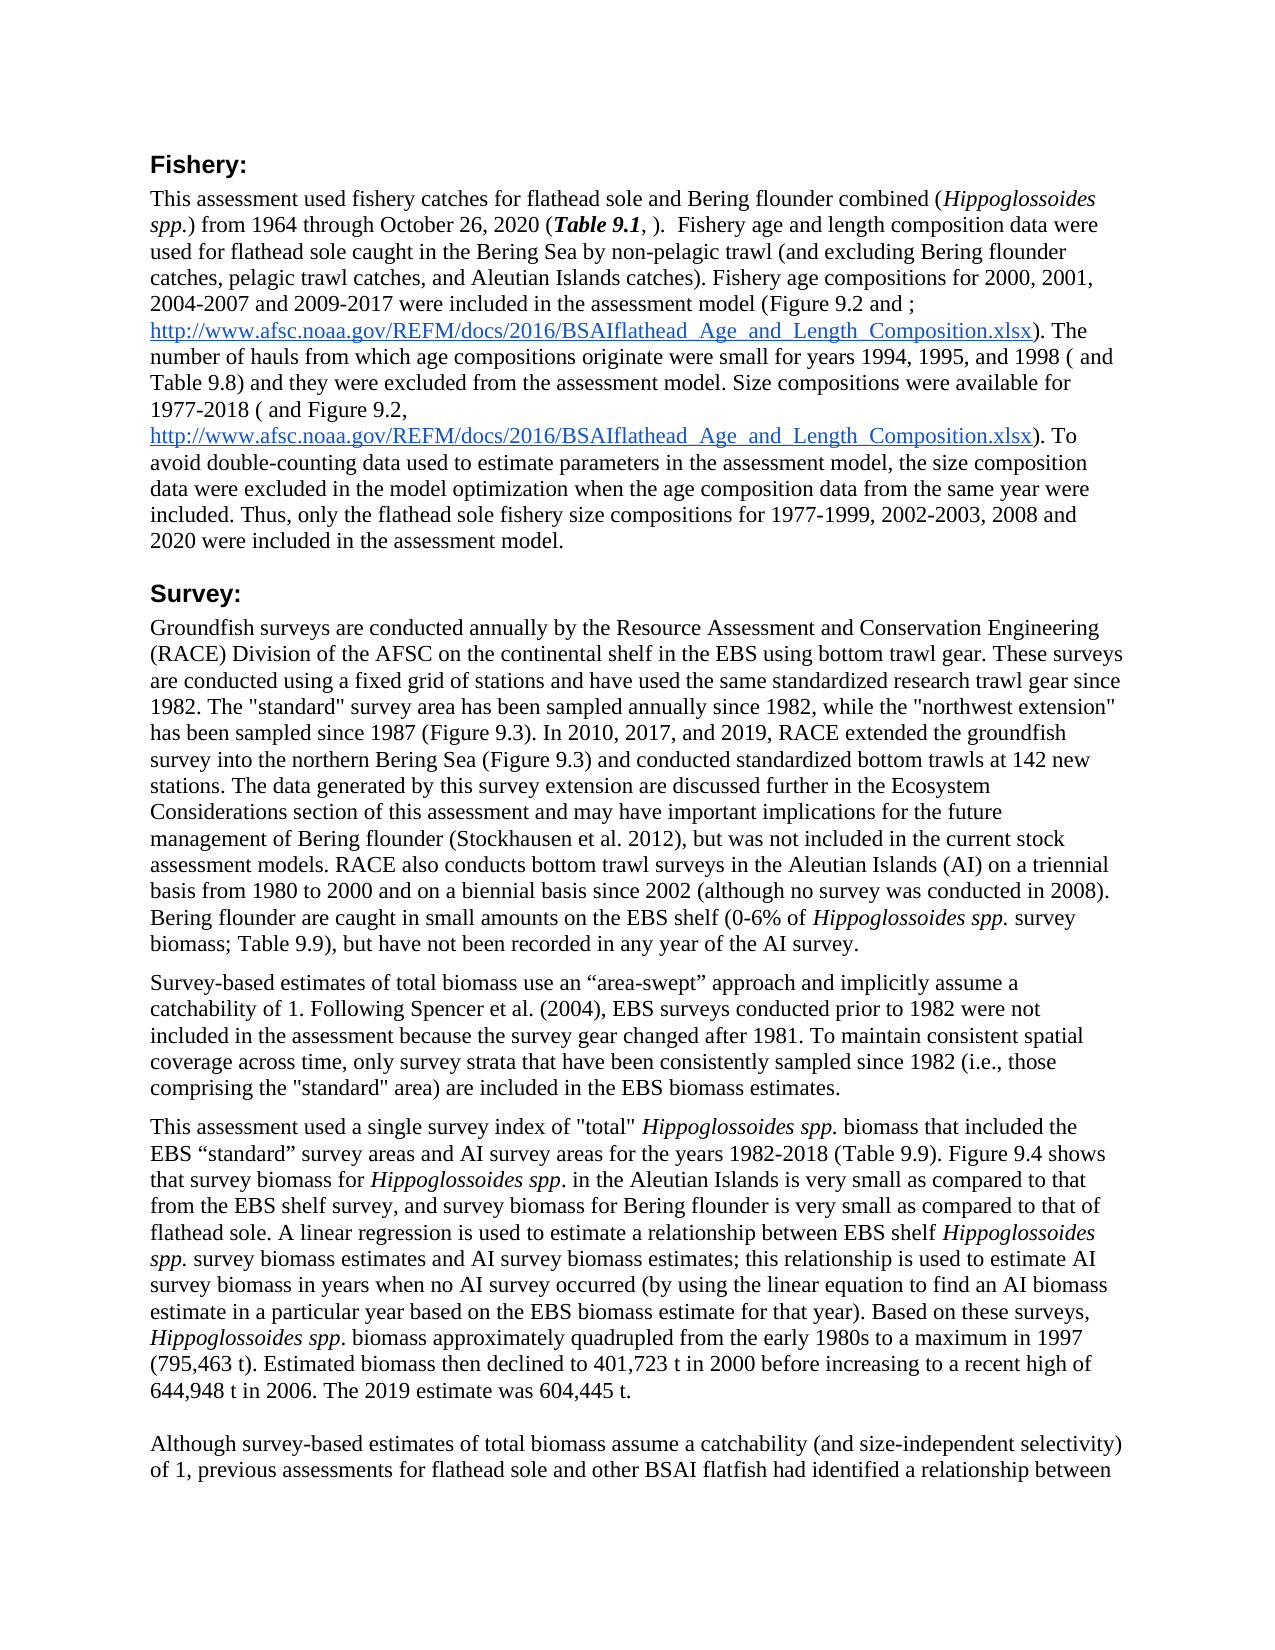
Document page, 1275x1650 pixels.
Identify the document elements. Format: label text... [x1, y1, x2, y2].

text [150, 1429, 1125, 1482]
subtitle Survey: [150, 579, 1125, 608]
text This assessment used fishery catches for flathead sole and Bering flounder combined (Hippoglossoides spp.) from 1964 through October 26, 2020 (Table 9.1, Figure 9.1). Fishery age and length composition data were used for flathead sole caught in the Bering Sea by non-pelagic trawl (and excluding Bering flounder catches, pelagic trawl catches, and Aleutian Islands catches). Fishery age compositions for 2000, 2001, 2004-2007 and 2009-2017 were included in the assessment model (Figure 9.2 and Table 9.7; http://www.afsc.noaa.gov/REFM/docs/2016/BSAIflathead_Age_and_Length_Composition.xlsx). The number of hauls from which age compositions originate were small for years 1994, 1995, and 1998 (Table 9.7 and Table 9.8) and they were excluded from the assessment model. Size compositions were available for 1977-2018 (Table 9.7 and Figure 9.2, http://www.afsc.noaa.gov/REFM/docs/2016/BSAIflathead_Age_and_Length_Composition.xlsx). To avoid double-counting data used to estimate parameters in the assessment model, the size composition data were excluded in the model optimization when the age composition data from the same year were included. Thus, only the flathead sole fishery size compositions for 1977-1999, 2002-2003, 2008 and 2020 were included in the assessment model. [150, 185, 1125, 554]
text This assessment used a single survey index of "total" Hippoglossoides spp. biomass that included the EBS “standard” survey areas and AI survey areas for the years 1982-2018 (Table 9.9). Figure 9.4 shows that survey biomass for Hippoglossoides spp. in the Aleutian Islands is very small as compared to that from the EBS shelf survey, and survey biomass for Bering flounder is very small as compared to that of flathead sole. A linear regression is used to estimate a relationship between EBS shelf Hippoglossoides spp. survey biomass estimates and AI survey biomass estimates; this relationship is used to estimate AI survey biomass in years when no AI survey occurred (by using the linear equation to find an AI biomass estimate in a particular year based on the EBS biomass estimate for that year). Based on these surveys, Hippoglossoides spp. biomass approximately quadrupled from the early 1980s to a maximum in 1997 (795,463 t). Estimated biomass then declined to 401,723 t in 2000 before increasing to a recent high of 644,948 t in 2006. The 2019 estimate was 604,445 t. [150, 1113, 1125, 1403]
text Survey-based estimates of total biomass use an “area-swept” approach and implicitly assume a catchability of 1. Following Spencer et al. (2004), EBS surveys conducted prior to 1982 were not included in the assessment because the survey gear changed after 1981. To maintain consistent spatial coverage across time, only survey strata that have been consistently sampled since 1982 (i.e., those comprising the "standard" area) are included in the EBS biomass estimates. [150, 969, 1125, 1101]
text Groundfish surveys are conducted annually by the Resource Assessment and Conservation Engineering (RACE) Division of the AFSC on the continental shelf in the EBS using bottom trawl gear. These surveys are conducted using a fixed grid of stations and have used the same standardized research trawl gear since 1982. The "standard" survey area has been sampled annually since 1982, while the "northwest extension" has been sampled since 1987 (Figure 9.3). In 2010, 2017, and 2019, RACE extended the groundfish survey into the northern Bering Sea (Figure 9.3) and conducted standardized bottom trawls at 142 new stations. The data generated by this survey extension are discussed further in the Ecosystem Considerations section of this assessment and may have important implications for the future management of Bering flounder (Stockhausen et al. 2012), but was not included in the current stock assessment models. RACE also conducts bottom trawl surveys in the Aleutian Islands (AI) on a triennial basis from 1980 to 2000 and on a biennial basis since 2002 (although no survey was conducted in 2008). Bering flounder are caught in small amounts on the EBS shelf (0-6% of Hippoglossoides spp. survey biomass; Table 9.9), but have not been recorded in any year of the AI survey. [150, 614, 1125, 957]
subtitle Fishery: [150, 150, 1125, 179]
